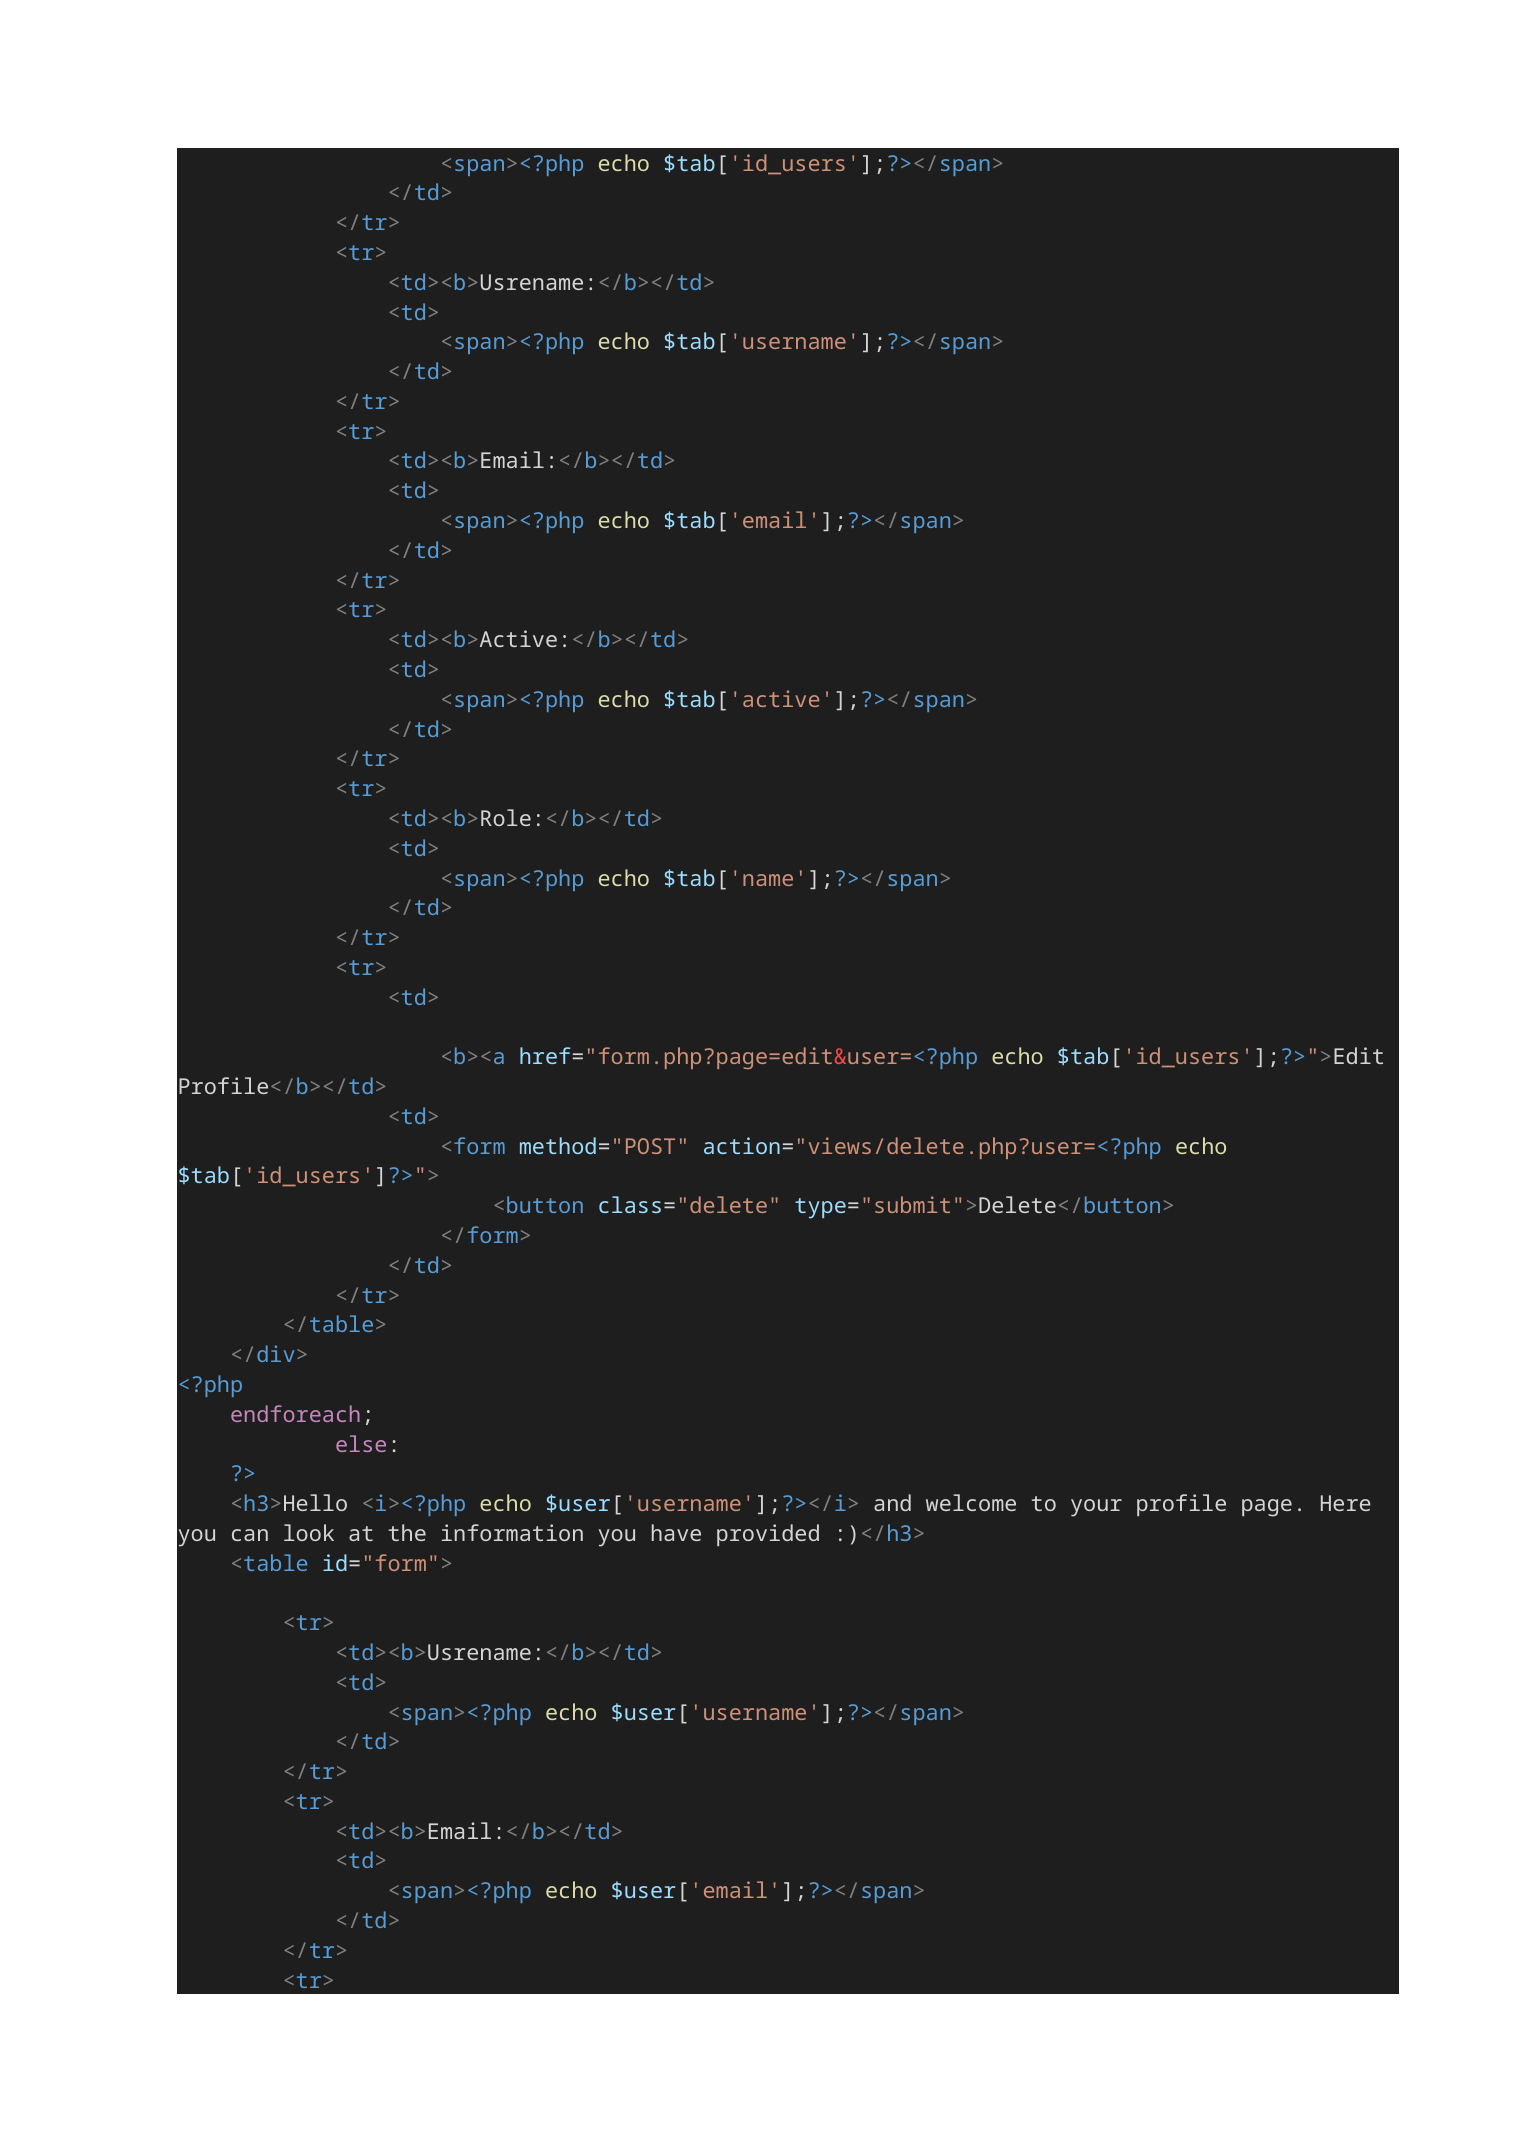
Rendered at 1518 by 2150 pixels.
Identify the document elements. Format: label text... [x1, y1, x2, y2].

text <span><?php echo $tab['active'];?></span> [177, 684, 1399, 714]
text <span><?php echo $tab['name'];?></span> [177, 863, 1399, 892]
text <td> [177, 982, 1399, 1012]
text <h3>Hello <i><?php echo $user['username'];?></i> and welcome to your profile page. Here you can look at the information you have provided :)</h3> [177, 1488, 1399, 1548]
text </tr> [177, 1756, 1399, 1786]
text <tr> [177, 952, 1399, 982]
text <tr> [177, 1786, 1399, 1816]
text <table id="form"> [177, 1548, 1399, 1577]
text </td> [177, 714, 1399, 743]
text <td> [177, 833, 1399, 863]
text </tr> [177, 1279, 1399, 1309]
text <td> [177, 1667, 1399, 1697]
text </div> [177, 1339, 1399, 1369]
text <tr> [177, 1607, 1399, 1637]
text <td><b>Email:</b></td> [177, 446, 1399, 475]
text <tr> [177, 594, 1399, 624]
text <?php [177, 1369, 1399, 1399]
text </tr> [177, 1935, 1399, 1965]
text <button class="delete" type="submit">Delete</button> [177, 1190, 1399, 1220]
text <td><b>Usrename:</b></td> [177, 267, 1399, 297]
text <span><?php echo $tab['email'];?></span> [177, 505, 1399, 535]
text </form> [177, 1220, 1399, 1250]
text <span><?php echo $tab['id_users'];?></span> [177, 148, 1399, 177]
text <td> [177, 1101, 1399, 1131]
text <td><b>Email:</b></td> [177, 1816, 1399, 1846]
text <tr> [177, 773, 1399, 803]
text </tr> [177, 207, 1399, 237]
text </td> [177, 535, 1399, 565]
text <tr> [177, 416, 1399, 446]
text else: [177, 1428, 1399, 1458]
text <b><a href="form.php?page=edit&user=<?php echo $tab['id_users'];?>">Edit Profile</b></td> [177, 1041, 1399, 1101]
text </tr> [177, 386, 1399, 416]
text </td> [177, 892, 1399, 922]
text <tr> [177, 237, 1399, 267]
text </td> [177, 1726, 1399, 1756]
text <td> [177, 1846, 1399, 1875]
text </td> [177, 177, 1399, 207]
text </td> [177, 356, 1399, 386]
text </td> [177, 1905, 1399, 1935]
text </tr> [177, 565, 1399, 594]
text <tr> [177, 1965, 1399, 1994]
text </tr> [177, 922, 1399, 952]
text </table> [177, 1309, 1399, 1339]
text <td> [177, 297, 1399, 326]
text <td> [177, 654, 1399, 684]
text <td><b>Active:</b></td> [177, 624, 1399, 654]
text </td> [177, 1250, 1399, 1279]
text <span><?php echo $tab['username'];?></span> [177, 326, 1399, 356]
text <td><b>Usrename:</b></td> [177, 1637, 1399, 1667]
text </tr> [177, 743, 1399, 773]
text <td> [177, 475, 1399, 505]
text <span><?php echo $user['email'];?></span> [177, 1875, 1399, 1905]
text <form method="POST" action="views/delete.php?user=<?php echo $tab['id_users']?>"> [177, 1131, 1399, 1190]
text <td><b>Role:</b></td> [177, 803, 1399, 833]
text <span><?php echo $user['username'];?></span> [177, 1697, 1399, 1726]
text ?> [177, 1458, 1399, 1488]
text endforeach; [177, 1399, 1399, 1428]
